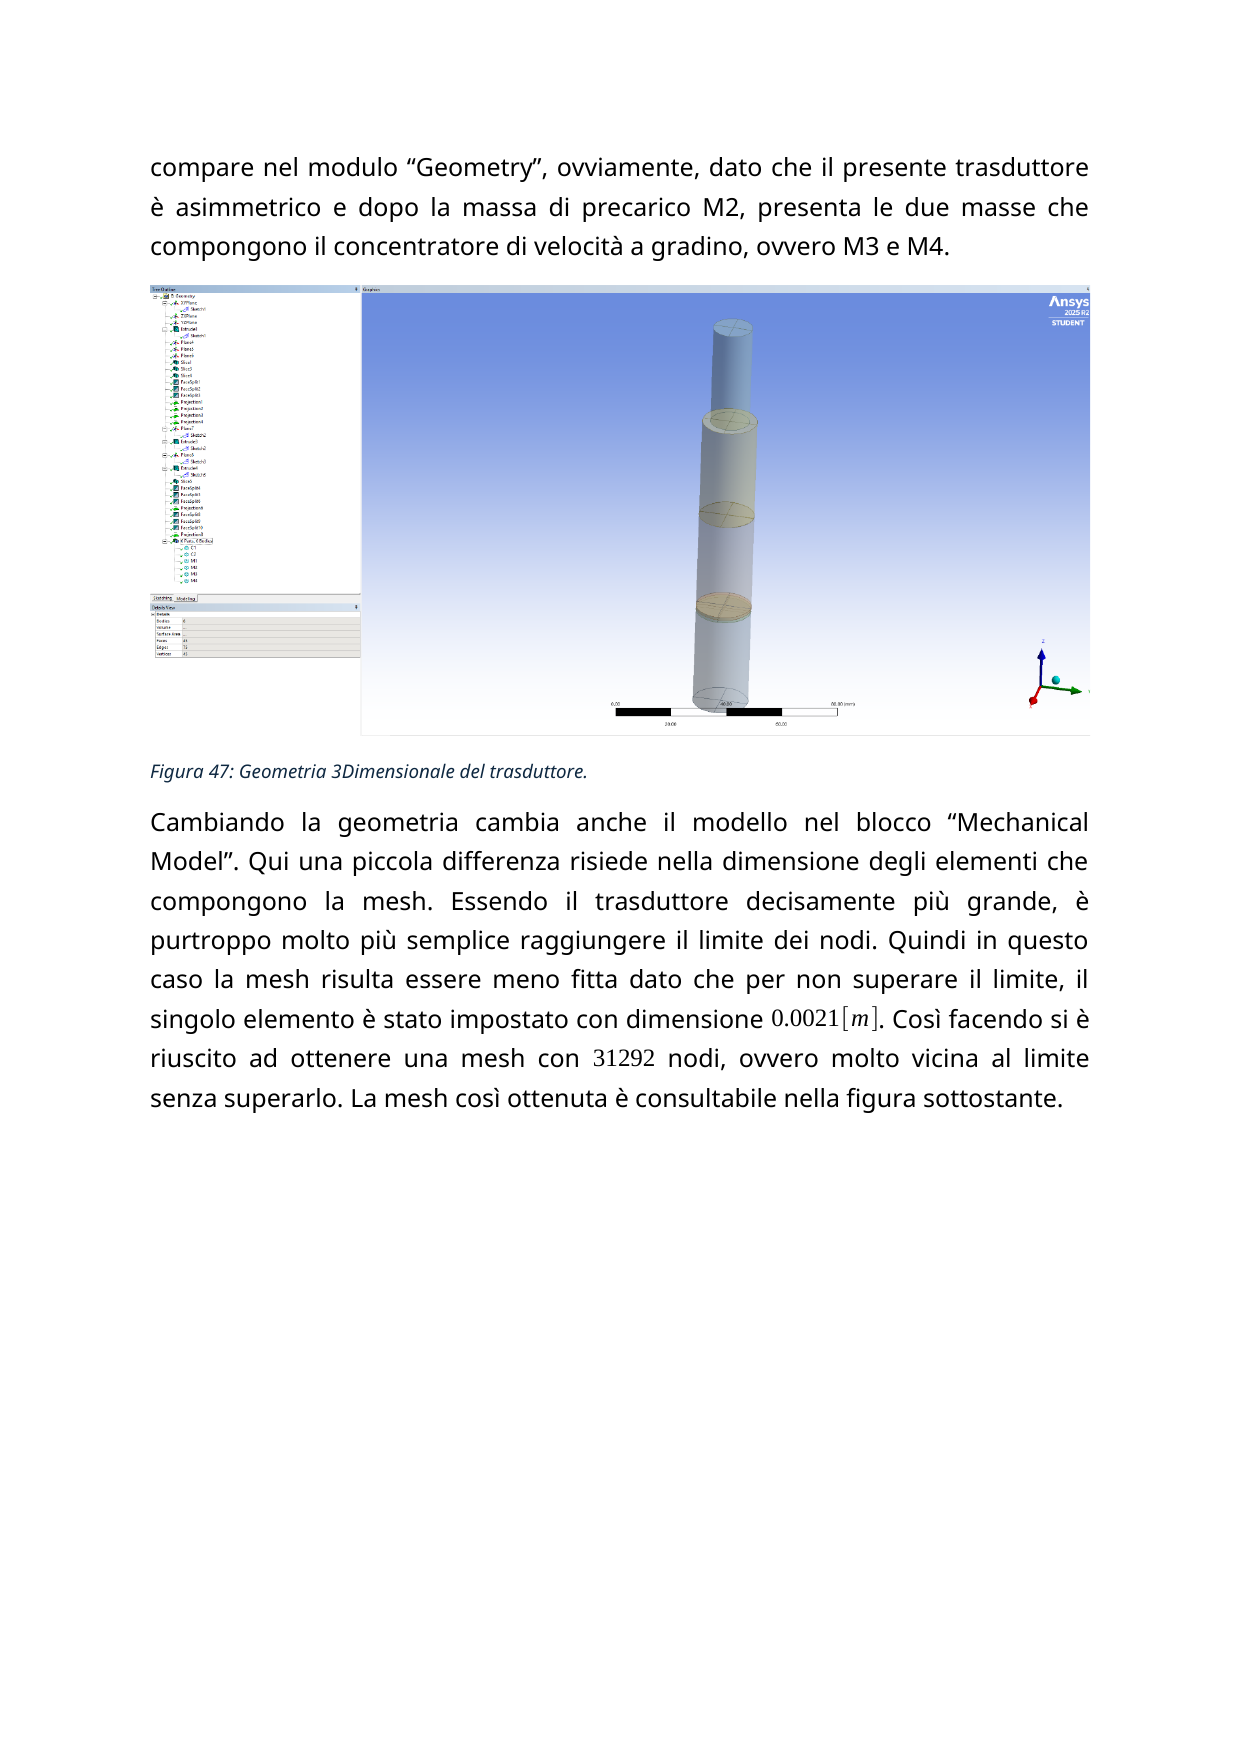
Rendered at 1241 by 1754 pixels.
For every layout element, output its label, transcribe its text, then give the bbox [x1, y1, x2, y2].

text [150, 150, 1090, 263]
text Figura 47: Geometria 3Dimensionale del trasduttore. [150, 758, 1090, 783]
text Cambiando la geometria cambia anche il modello nel blocco “Mechanical Model”. Qui una piccola differenza risiede nella dimensione degli elementi che compongono la mesh. Essendo il trasduttore decisamente più grande, è purtroppo molto più semplice raggiungere il limite dei nodi. Quindi in questo caso la mesh risulta essere meno fitta dato che per non superare il limite, il singolo elemento è stato impostato con dimensione . Così facendo si è riuscito ad ottenere una mesh con nodi, ovvero molto vicina al limite senza superarlo. La mesh così ottenuta è consultabile nella figura sottostante. [150, 804, 1090, 1115]
picture [150, 285, 1091, 736]
